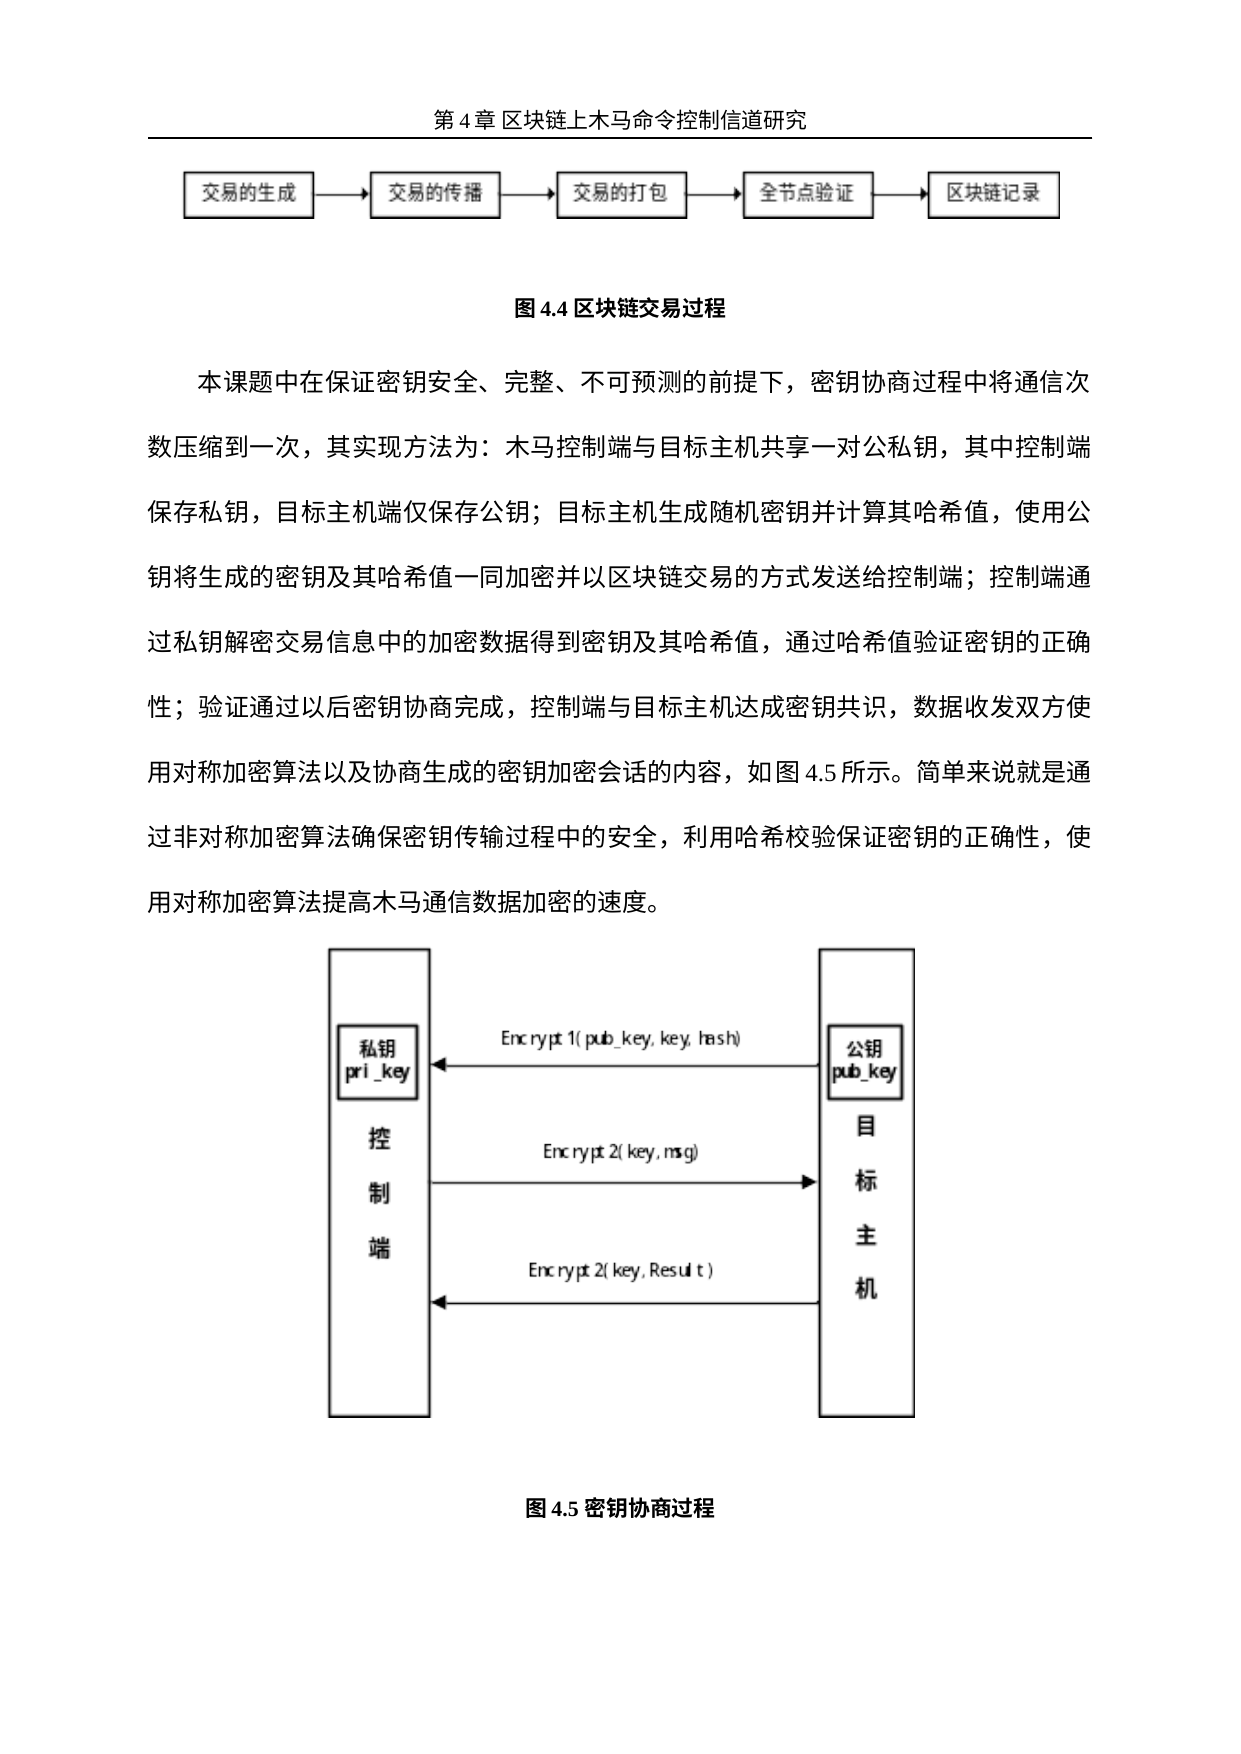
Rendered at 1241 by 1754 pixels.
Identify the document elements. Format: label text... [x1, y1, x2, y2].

text 图4.4 区块链交易过程 [148, 291, 1092, 323]
text 图4.5 密钥协商过程 [148, 1491, 1092, 1523]
text 本课题中在保证密钥安全、完整、不可预测的前提下，密钥协商过程中将通信次数压缩到一次，其实现方法为：木马控制端与目标主机共享一对公私钥，其中控制端保存私钥，目标主机端仅保存公钥；目标主机生成随机密钥并计算其哈希值，使用公钥将生成的密钥及其哈希值一同加密并以区块链交易的方式发送给控制端；控制端通过私钥解密交易信息中的加密数据得到密钥及其哈希值，通过哈希值验证密钥的正确性；验证通过以后密钥协商完成，控制端与目标主机达成密钥共识，数据收发双方使用对称加密算法以及协商生成的密钥加密会话的内容，如图4.5所示。简单来说就是通过非对称加密算法确保密钥传输过程中的安全，利用哈希校验保证密钥的正确性，使用对称加密算法提高木马通信数据加密的速度。 [148, 348, 1092, 933]
